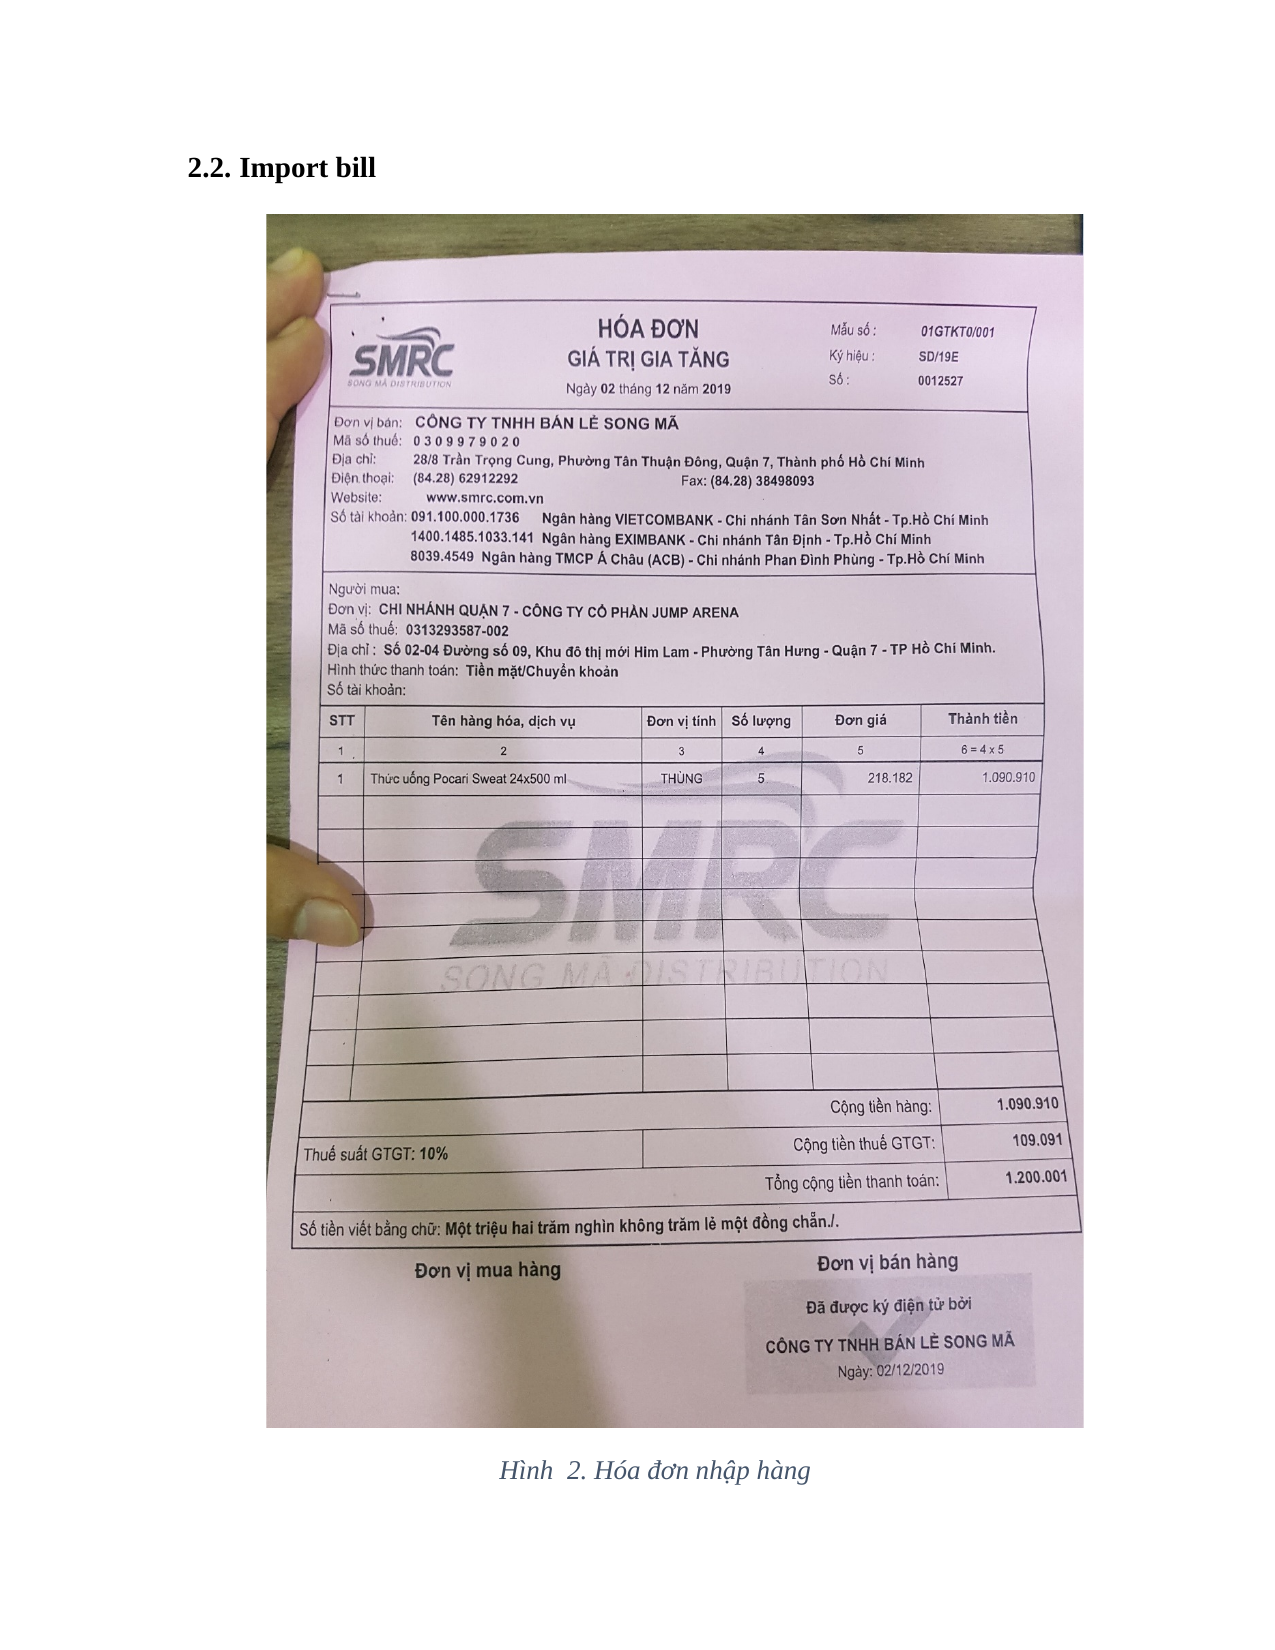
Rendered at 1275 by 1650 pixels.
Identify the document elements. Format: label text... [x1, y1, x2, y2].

text Hình 2. Hóa đơn nhập hàng [187, 1454, 1125, 1486]
picture [266, 214, 1084, 1428]
list Import bill [187, 150, 1125, 183]
